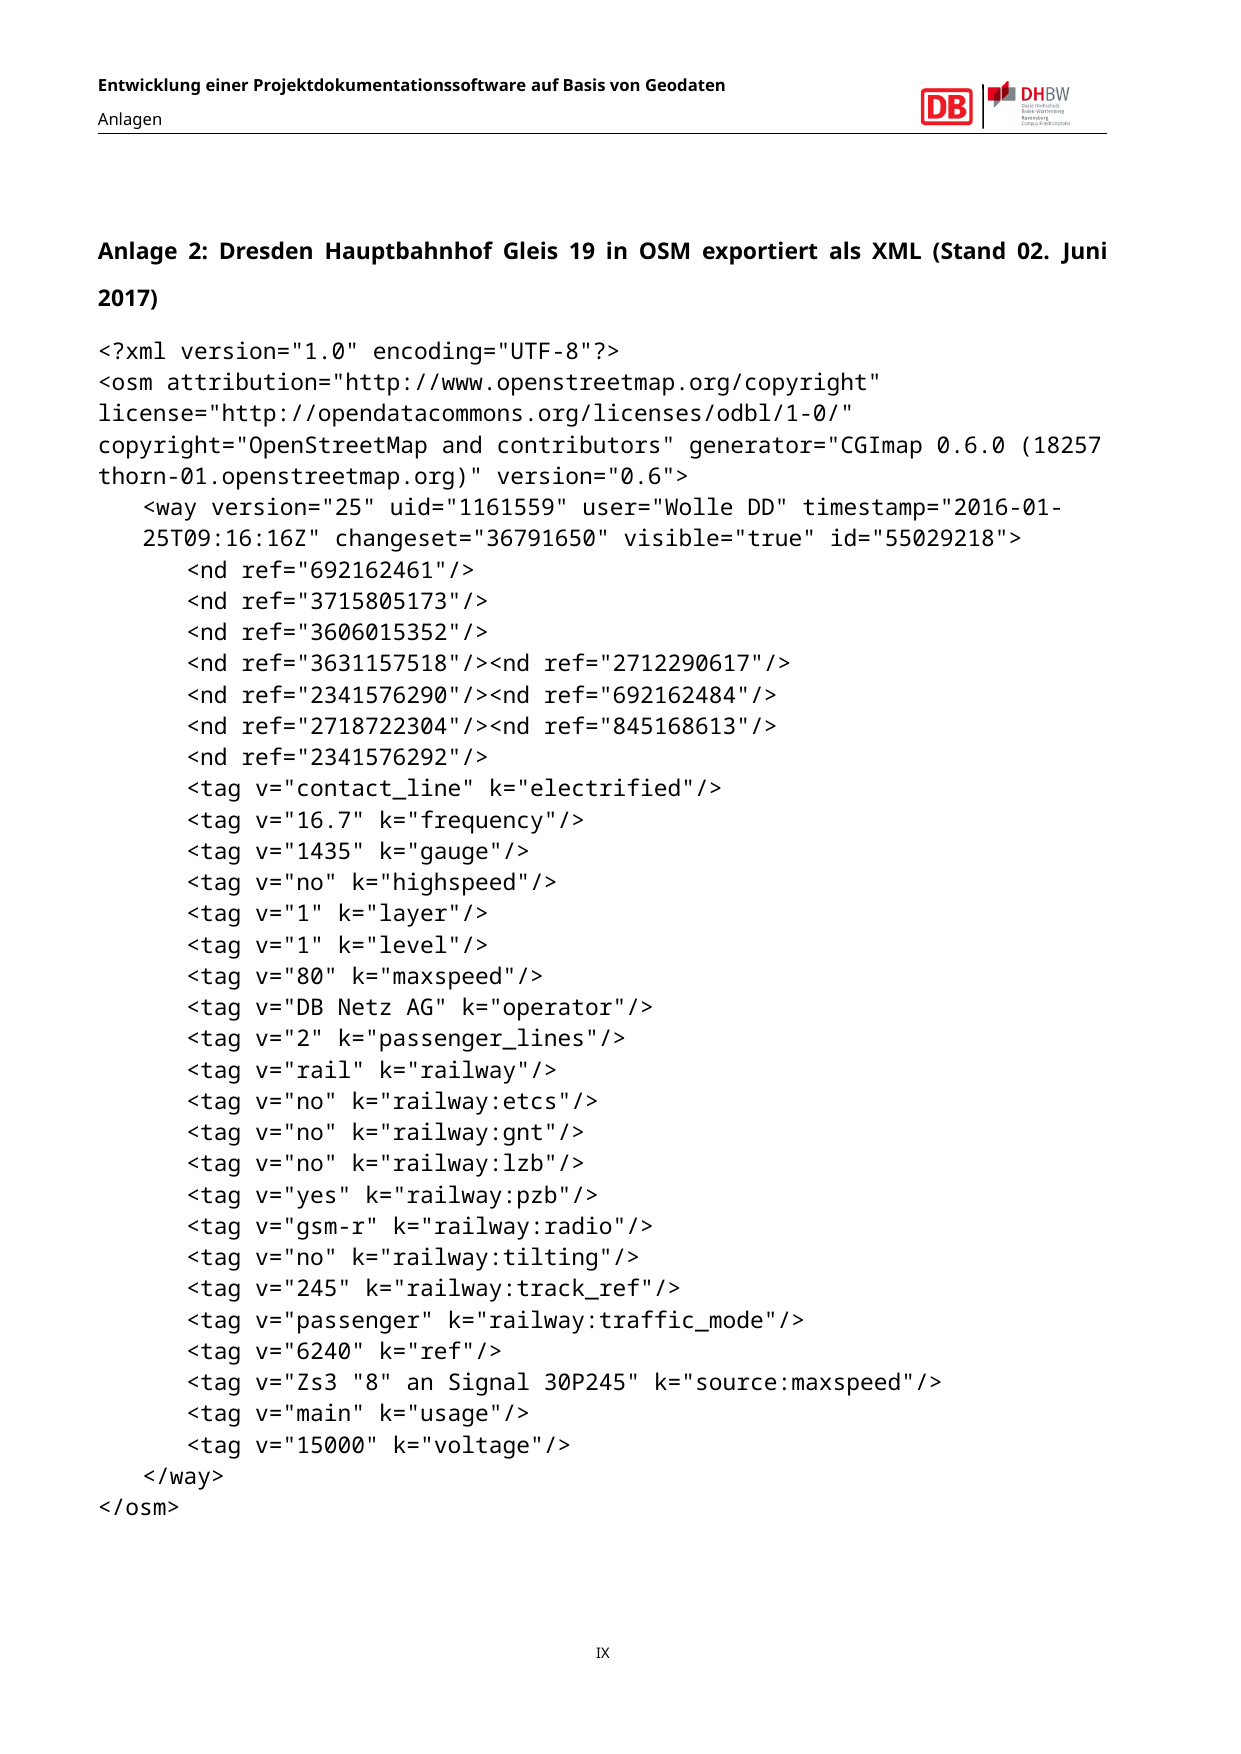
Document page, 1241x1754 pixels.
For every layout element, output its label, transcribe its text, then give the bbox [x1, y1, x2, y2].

text <way version="25" uid="1161559" user="Wolle DD" timestamp="2016-01-25T09:16:16Z" changeset="36791650" visible="true" id="55029218"> [142, 491, 1107, 554]
text <tag v="passenger" k="railway:traffic_mode"/> [186, 1304, 1107, 1335]
text <tag v="contact_line" k="electrified"/> [186, 772, 1107, 804]
text <nd ref="3715805173"/> [186, 585, 1107, 616]
text <?xml version="1.0" encoding="UTF-8"?> <osm attribution="http://www.openstreetmap.org/copyright" license="http://opendatacommons.org/licenses/odbl/1-0/" copyright="OpenStreetMap and contributors" generator="CGImap 0.6.0 (18257 thorn-01.openstreetmap.org)" version="0.6"> [98, 335, 1107, 491]
text <tag v="Zs3 "8" an Signal 30P245" k="source:maxspeed"/> [186, 1366, 1107, 1397]
text <tag v="245" k="railway:track_ref"/> [186, 1272, 1107, 1304]
text <nd ref="3631157518"/><nd ref="2712290617"/> [186, 647, 1107, 679]
text <nd ref="3606015352"/> [186, 616, 1107, 647]
text <nd ref="2341576292"/> [186, 741, 1107, 772]
text <tag v="no" k="railway:tilting"/> [186, 1241, 1107, 1272]
picture [920, 88, 974, 126]
text <tag v="yes" k="railway:pzb"/> [186, 1179, 1107, 1210]
text <tag v="1" k="level"/> [186, 929, 1107, 960]
text </way> [142, 1460, 1107, 1491]
text <tag v="main" k="usage"/> [186, 1397, 1107, 1429]
text <tag v="no" k="railway:gnt"/> [186, 1116, 1107, 1147]
text <tag v="1435" k="gauge"/> [186, 835, 1107, 866]
text <tag v="16.7" k="frequency"/> [186, 804, 1107, 835]
text <tag v="15000" k="voltage"/> [186, 1429, 1107, 1460]
text <tag v="DB Netz AG" k="operator"/> [186, 991, 1107, 1022]
subtitle Anlage 2: Dresden Hauptbahnhof Gleis 19 in OSM exportiert als XML (Stand 02. Juni 2017) [98, 235, 1107, 313]
text <tag v="2" k="passenger_lines"/> [186, 1022, 1107, 1054]
text <nd ref="2718722304"/><nd ref="845168613"/> [186, 710, 1107, 741]
text <tag v="gsm-r" k="railway:radio"/> [186, 1210, 1107, 1241]
picture [987, 81, 1070, 126]
text <tag v="no" k="railway:etcs"/> [186, 1085, 1107, 1116]
text <tag v="no" k="highspeed"/> [186, 866, 1107, 897]
text <tag v="no" k="railway:lzb"/> [186, 1147, 1107, 1179]
text <nd ref="692162461"/> [186, 554, 1107, 585]
text </osm> [98, 1491, 1107, 1522]
text <tag v="rail" k="railway"/> [186, 1054, 1107, 1085]
text <nd ref="2341576290"/><nd ref="692162484"/> [186, 679, 1107, 710]
text <tag v="1" k="layer"/> [186, 897, 1107, 929]
text <tag v="6240" k="ref"/> [186, 1335, 1107, 1366]
text <tag v="80" k="maxspeed"/> [186, 960, 1107, 991]
